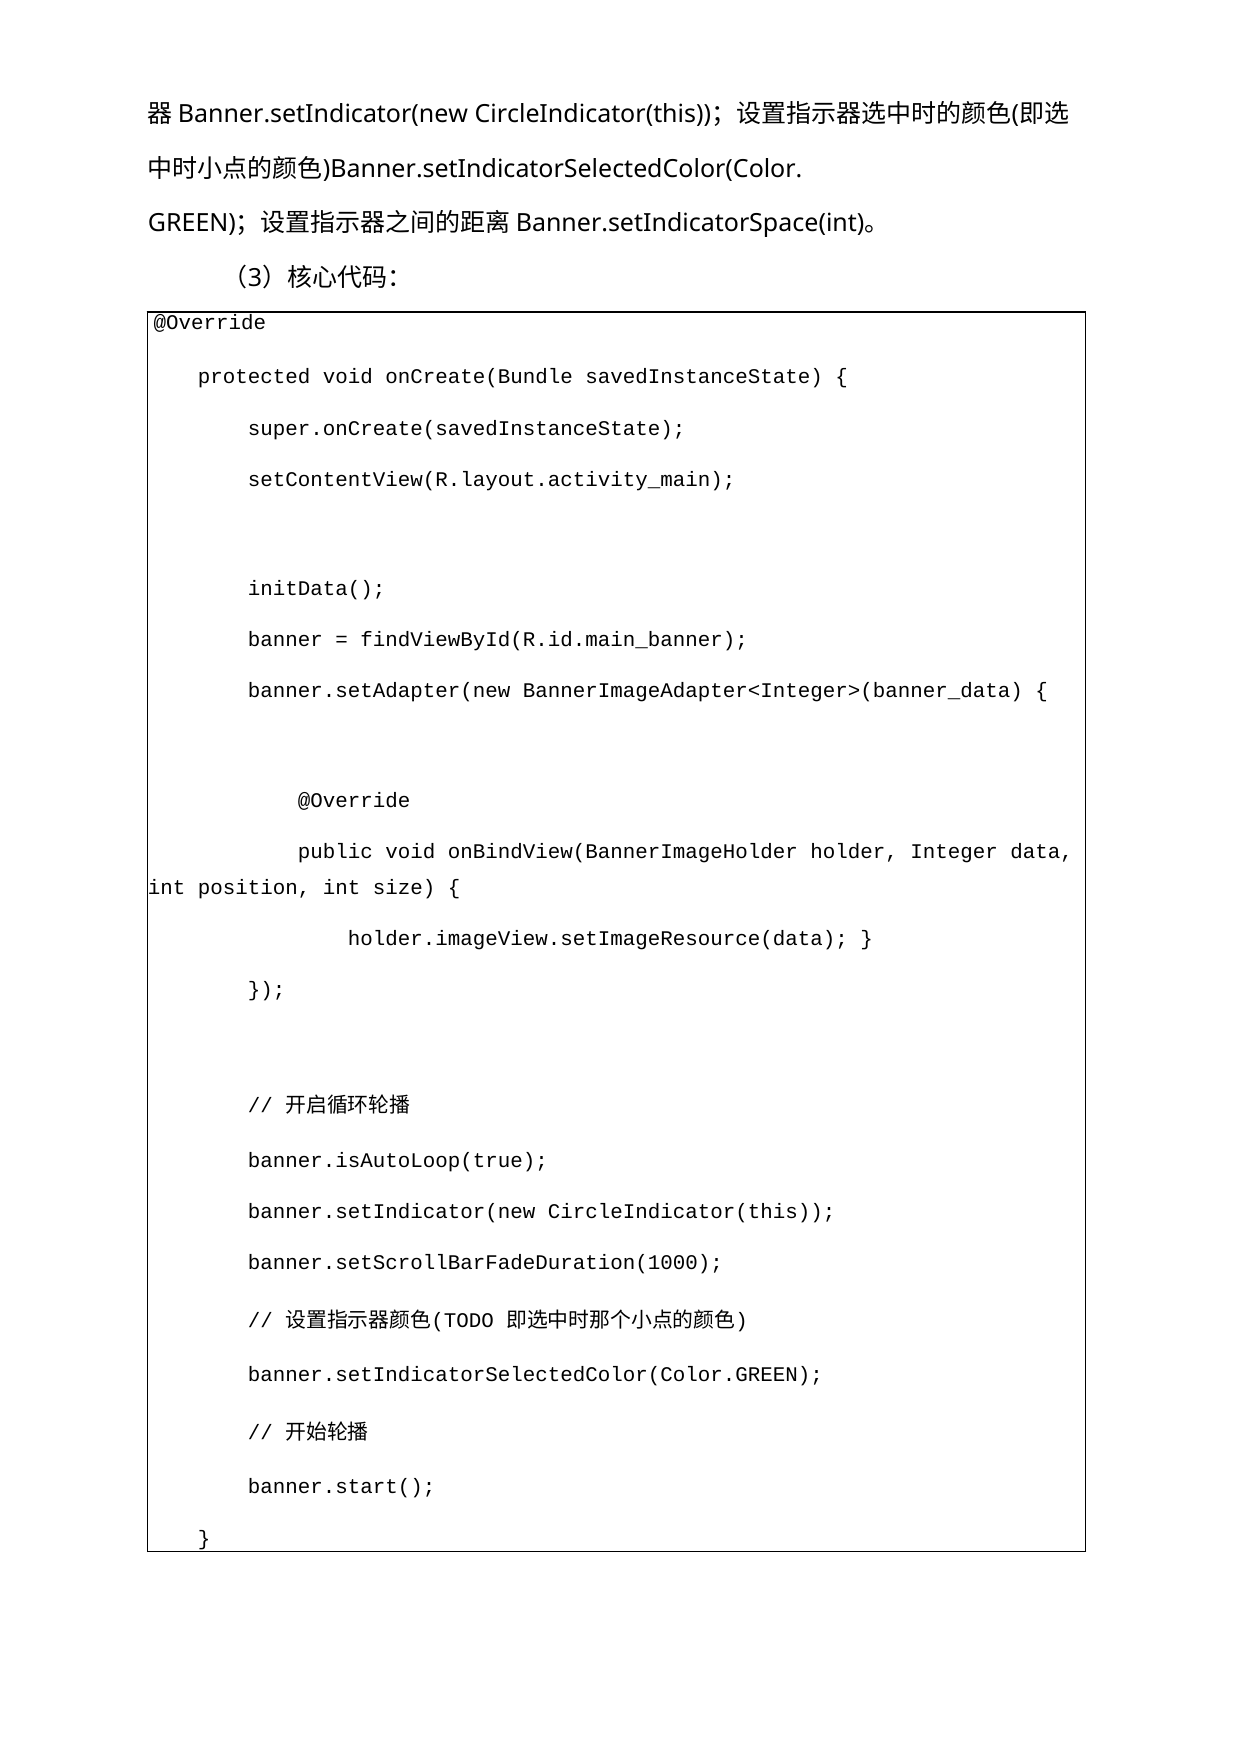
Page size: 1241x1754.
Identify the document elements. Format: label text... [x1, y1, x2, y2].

list banner.setScrollBarFadeDuration(1000); [148, 1251, 1085, 1276]
list super.onCreate(savedInstanceState); [148, 417, 1085, 441]
list @Override [148, 789, 1085, 814]
list // 开始轮播 [148, 1414, 1085, 1446]
list protected void onCreate(Bundle savedInstanceState) { [148, 366, 1085, 390]
list initData(); [148, 577, 1085, 602]
list banner.setIndicator(new CircleIndicator(this)); [148, 1200, 1085, 1224]
list } [148, 1527, 1085, 1551]
list // 开启循环轮播 [148, 1088, 1085, 1119]
list banner.start(); [148, 1476, 1085, 1500]
list （3）核心代码： [148, 257, 1085, 293]
list @Override [148, 313, 1085, 336]
list banner = findViewById(R.id.main_banner); [148, 628, 1085, 653]
list }); [148, 978, 1085, 1002]
list banner.setIndicatorSelectedColor(Color.GREEN); [148, 1363, 1085, 1388]
list banner.isAutoLoop(true); [148, 1149, 1085, 1173]
list public void onBindView(BannerImageHolder holder, Integer data, int position, int size) { [148, 840, 1085, 900]
list holder.imageView.setImageResource(data); } [148, 927, 1085, 951]
list // 设置指示器颜色(TODO 即选中时那个小点的颜色) [148, 1302, 1085, 1333]
list GREEN)；设置指示器之间的距离Banner.setIndicatorSpace(int)。 [148, 203, 1085, 239]
list banner.setAdapter(new BannerImageAdapter<Integer>(banner_data) { [148, 679, 1085, 704]
list setContentView(R.layout.activity_main); [148, 468, 1085, 492]
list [148, 94, 1085, 184]
